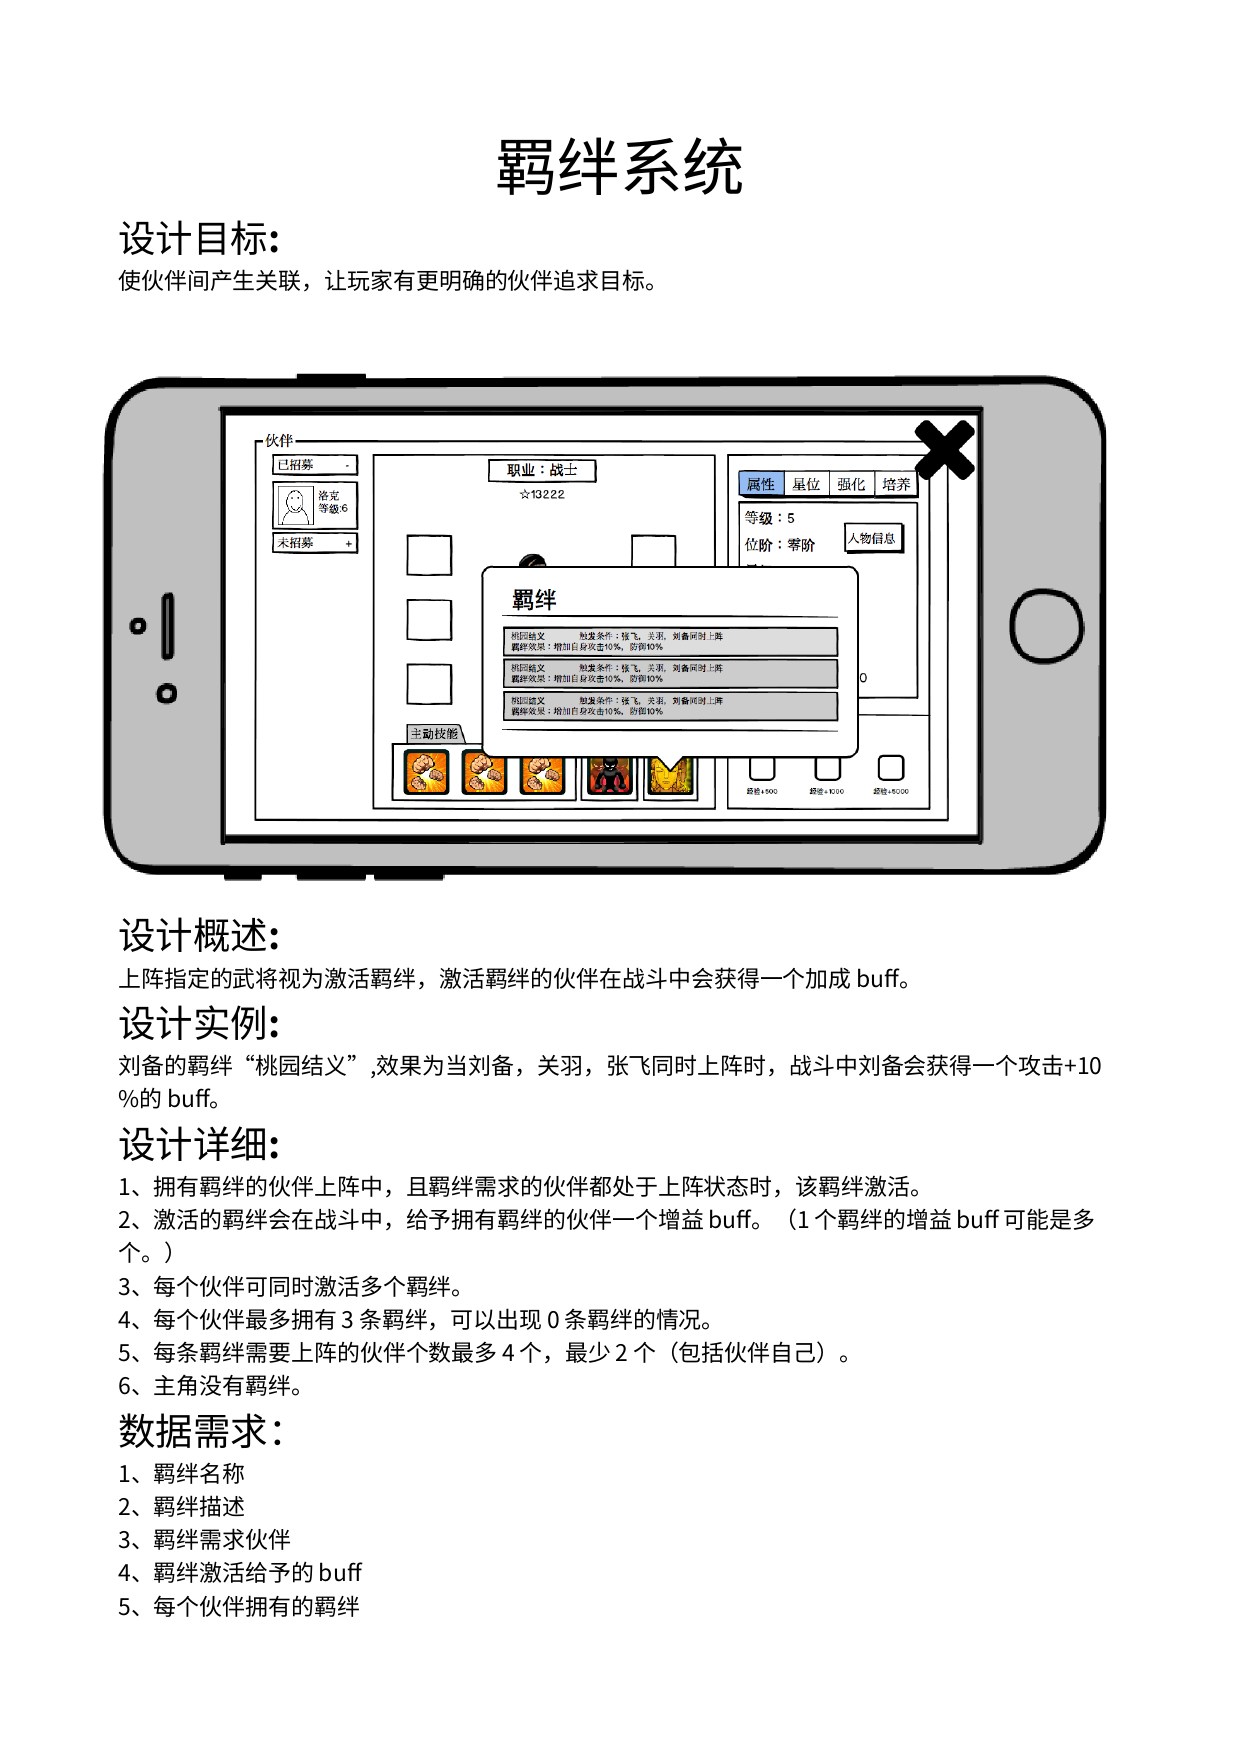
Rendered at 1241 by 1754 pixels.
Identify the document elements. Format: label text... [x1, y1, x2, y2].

text 6、主角没有羁绊。 [118, 1368, 1122, 1401]
text 数据需求： [118, 1401, 1122, 1456]
text 设计详细: [118, 1114, 1122, 1169]
text 2、激活的羁绊会在战斗中，给予拥有羁绊的伙伴一个增益buff。（1个羁绊的增益buff可能是多个。） [118, 1202, 1122, 1268]
text 2、羁绊描述 [118, 1489, 1122, 1522]
text 使伙伴间产生关联，让玩家有更明确的伙伴追求目标。 [118, 263, 1122, 296]
text 1、拥有羁绊的伙伴上阵中，且羁绊需求的伙伴都处于上阵状态时，该羁绊激活。 [118, 1169, 1122, 1202]
text 1、羁绊名称 [118, 1456, 1122, 1489]
text 3、每个伙伴可同时激活多个羁绊。 [118, 1268, 1122, 1302]
picture [102, 372, 1107, 882]
text 4、每个伙伴最多拥有3条羁绊，可以出现0条羁绊的情况。 [118, 1302, 1122, 1335]
text 上阵指定的武将视为激活羁绊，激活羁绊的伙伴在战斗中会获得一个加成buff。 [118, 961, 1122, 994]
text 4、羁绊激活给予的buff [118, 1555, 1122, 1588]
text 设计目标: [118, 209, 1122, 263]
text 设计实例: [118, 994, 1122, 1048]
text 羁绊系统 [118, 118, 1122, 209]
text 5、每条羁绊需要上阵的伙伴个数最多4个，最少2个（包括伙伴自己）。 [118, 1335, 1122, 1368]
text 3、羁绊需求伙伴 [118, 1522, 1122, 1555]
text 5、每个伙伴拥有的羁绊 [118, 1588, 1122, 1622]
text 刘备的羁绊“桃园结义”,效果为当刘备，关羽，张飞同时上阵时，战斗中刘备会获得一个攻击+10%的buff。 [118, 1048, 1122, 1114]
